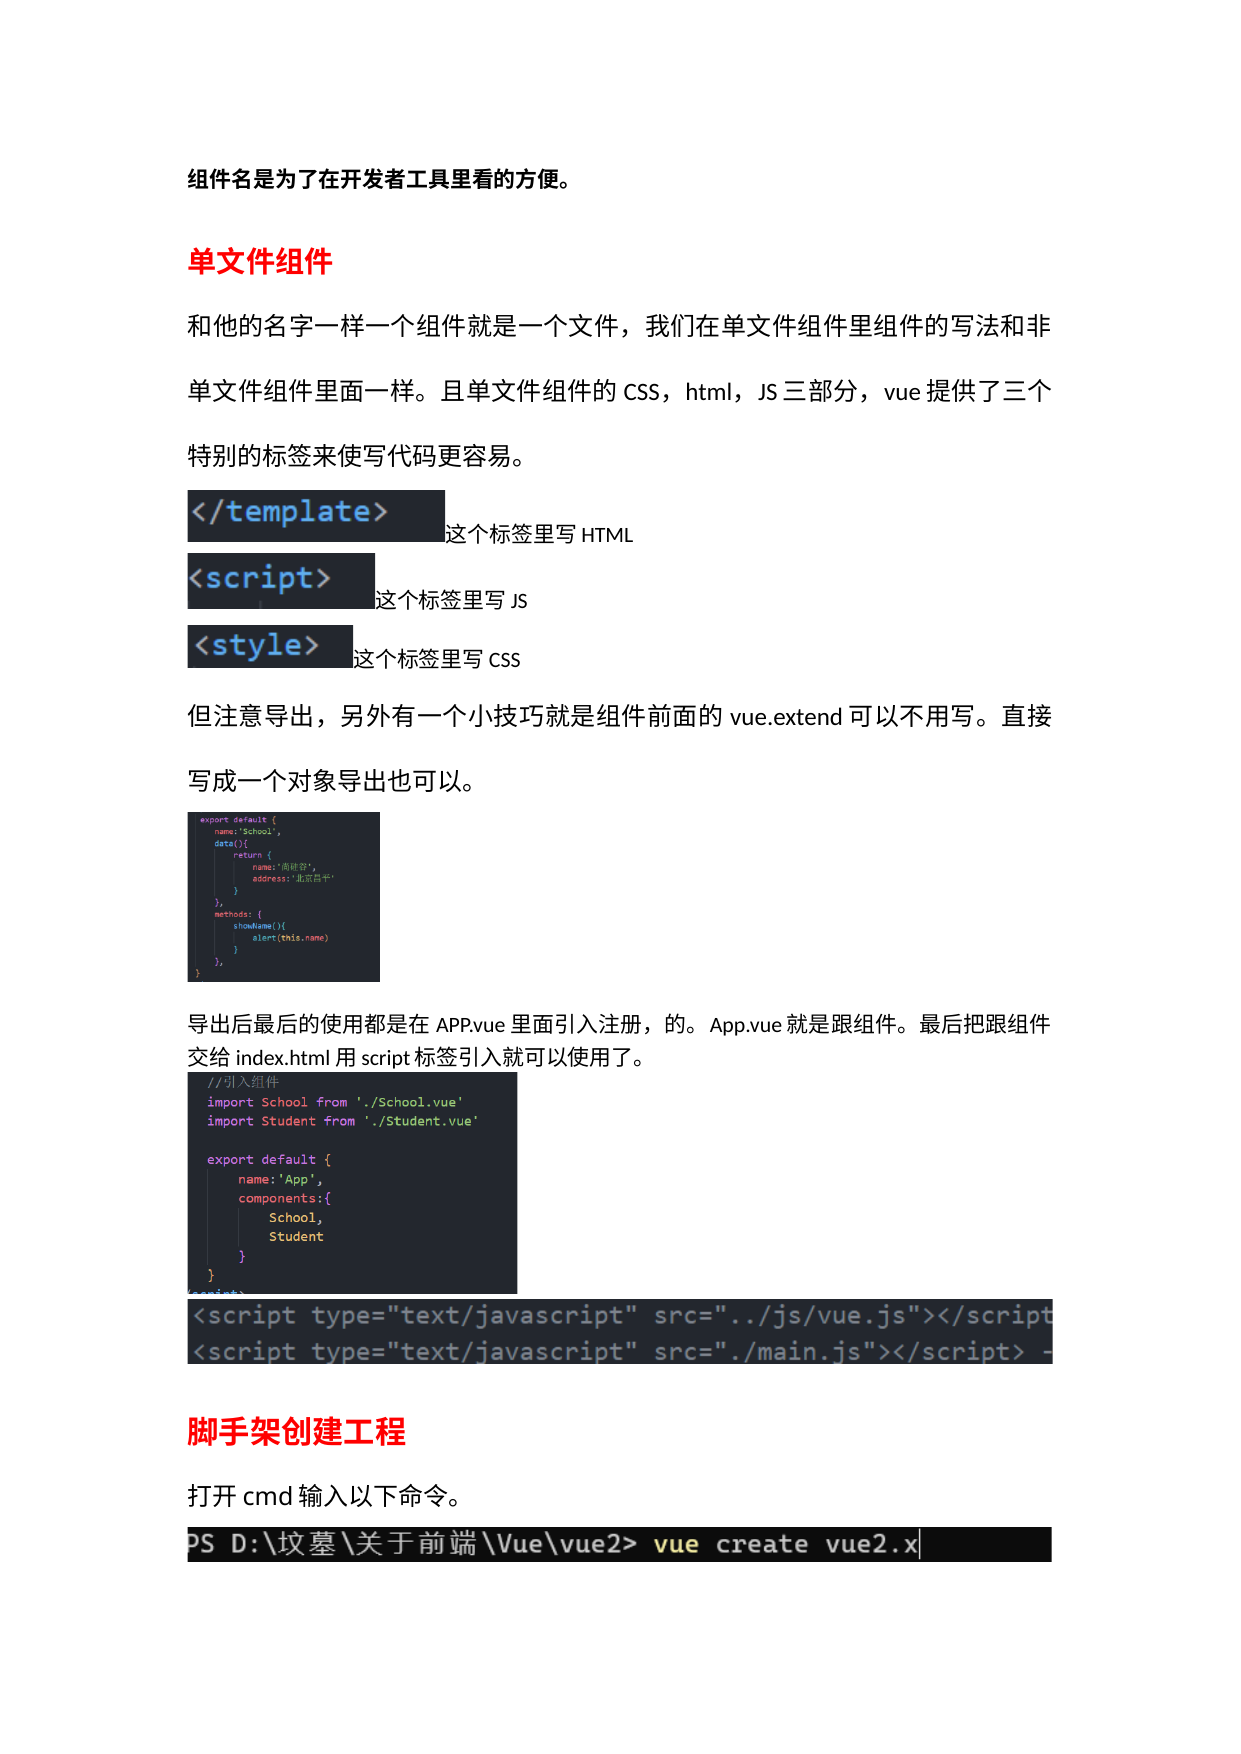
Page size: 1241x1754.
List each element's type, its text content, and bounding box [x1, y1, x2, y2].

text 脚手架创建工程 [187, 1397, 1053, 1462]
text 这个标签里写HTML [187, 487, 1053, 552]
text 单文件组件 [187, 227, 1053, 292]
text 这个标签里写JS [187, 552, 1053, 617]
picture [187, 812, 380, 982]
text 但注意导出，另外有一个小技巧就是组件前面的vue.extend可以不用写。直接写成一个对象导出也可以。 [187, 682, 1053, 812]
text 打开cmd输入以下命令。 [187, 1462, 1053, 1527]
picture [187, 553, 375, 609]
text 这个标签里写CSS [187, 617, 1053, 682]
picture [187, 490, 446, 542]
picture [187, 1527, 1052, 1562]
picture [187, 625, 354, 668]
picture [187, 1072, 518, 1294]
text 和他的名字一样一个组件就是一个文件，我们在单文件组件里组件的写法和非单文件组件里面一样。且单文件组件的CSS，html，JS三部分，vue提供了三个特别的标签来使写代码更容易。 [187, 292, 1053, 487]
text 导出后最后的使用都是在APP.vue里面引入注册，的。App.vue就是跟组件。最后把跟组件交给index.html用script标签引入就可以使用了。 [187, 1007, 1053, 1072]
text 组件名是为了在开发者工具里看的方便。 [187, 162, 1053, 194]
picture [187, 1299, 1053, 1364]
